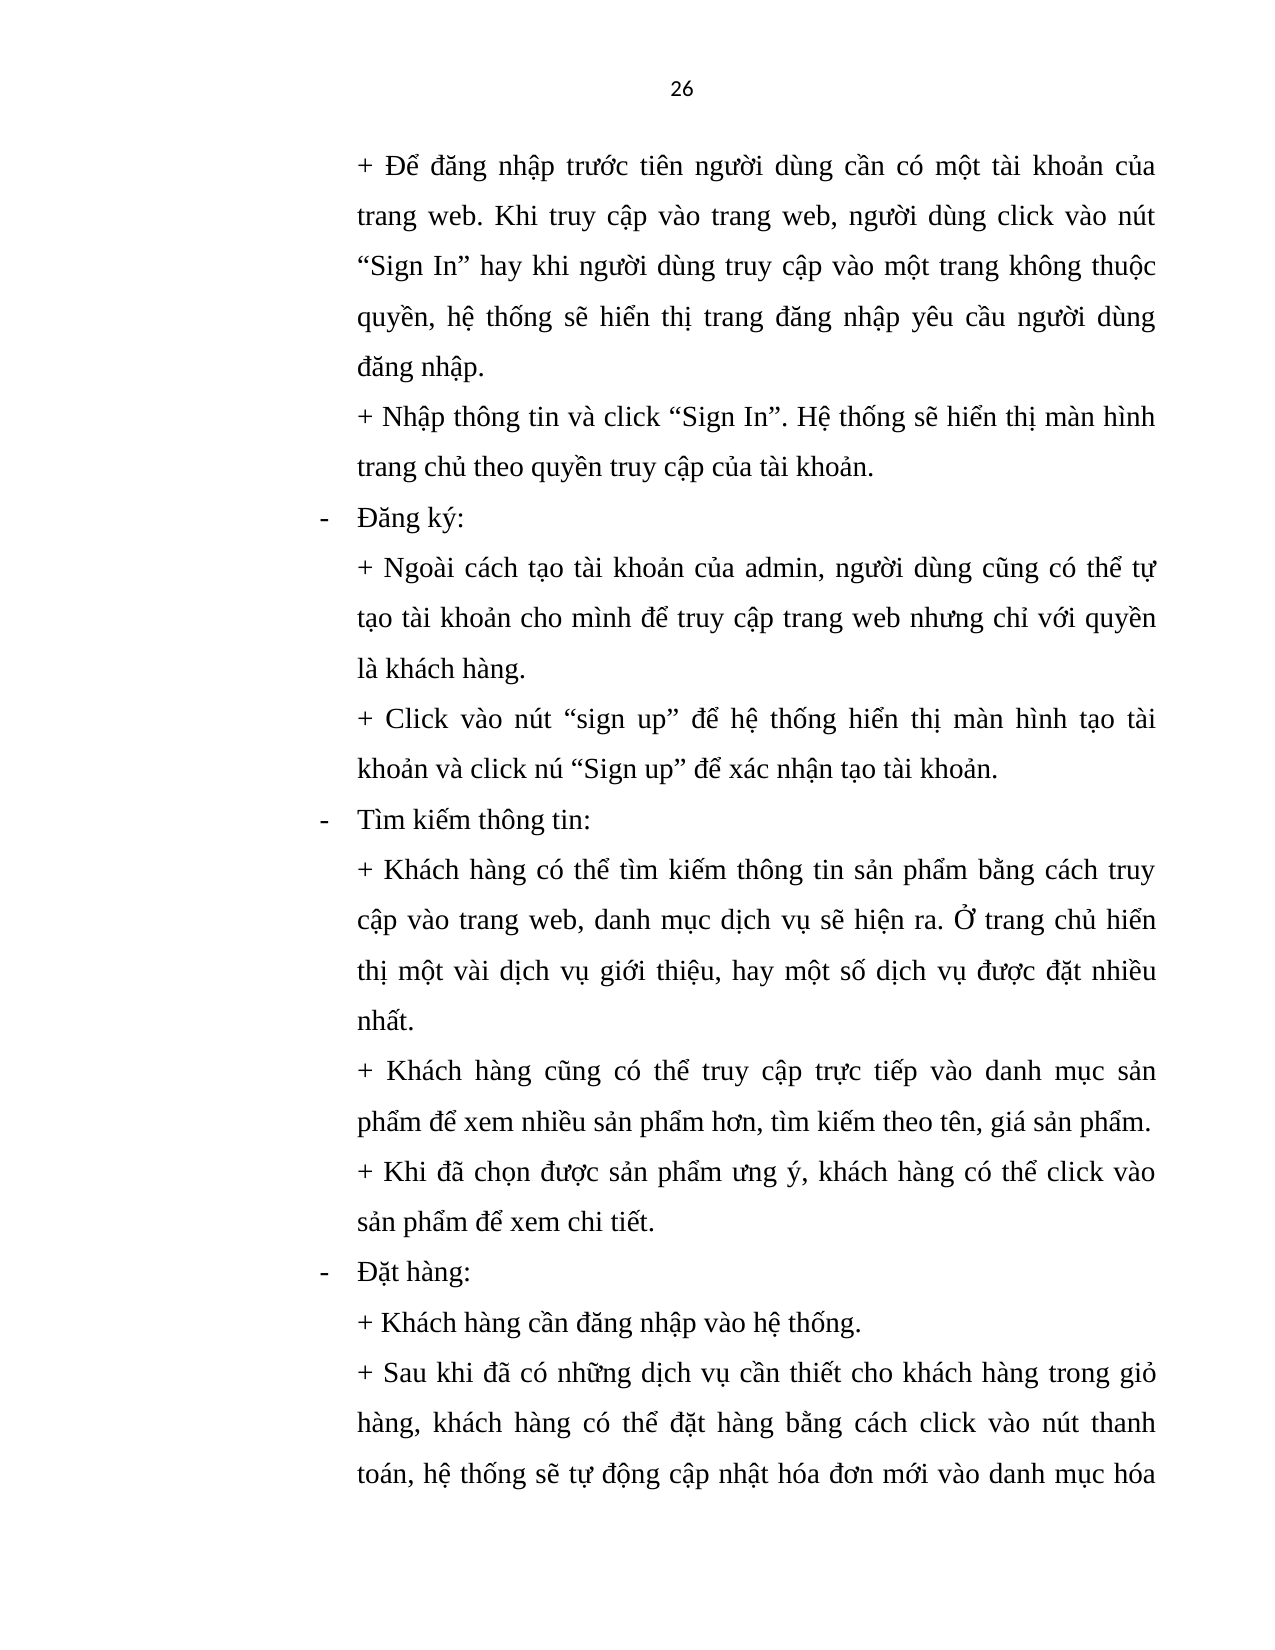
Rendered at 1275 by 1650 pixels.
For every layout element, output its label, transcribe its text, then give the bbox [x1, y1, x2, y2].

list + Khi đã chọn được sản phẩm ưng ý, khách hàng có thể click vào sản phẩm để xem chi tiết. [357, 1154, 1157, 1238]
list + Khách hàng có thể tìm kiếm thông tin sản phẩm bằng cách truy cập vào trang web, danh mục dịch vụ sẽ hiện ra. Ở trang chủ hiển thị một vài dịch vụ giới thiệu, hay một số dịch vụ được đặt nhiều nhất. [357, 852, 1157, 1037]
list + Ngoài cách tạo tài khoản của admin, người dùng cũng có thể tự tạo tài khoản cho mình để truy cập trang web nhưng chỉ với quyền là khách hàng. [357, 550, 1157, 684]
list + Để đăng nhập trước tiên người dùng cần có một tài khoản của trang web. Khi truy cập vào trang web, người dùng click vào nút “Sign In” hay khi người dùng truy cập vào một trang không thuộc quyền, hệ thống sẽ hiển thị trang đăng nhập yêu cầu người dùng đăng nhập. [357, 148, 1157, 382]
list + Nhập thông tin và click “Sign In”. Hệ thống sẽ hiển thị màn hình trang chủ theo quyền truy cập của tài khoản. [357, 399, 1157, 483]
list + Click vào nút “sign up” để hệ thống hiển thị màn hình tạo tài khoản và click nú “Sign up” để xác nhận tạo tài khoản. [357, 701, 1157, 785]
list Đặt hàng: [319, 1254, 1157, 1288]
list + Khách hàng cần đăng nhập vào hệ thống. [357, 1305, 1157, 1338]
list + Khách hàng cũng có thể truy cập trực tiếp vào danh mục sản phẩm để xem nhiều sản phẩm hơn, tìm kiếm theo tên, giá sản phẩm. [357, 1053, 1157, 1137]
list Đăng ký: [319, 500, 1157, 533]
list Tìm kiếm thông tin: [319, 802, 1157, 835]
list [357, 1355, 1157, 1489]
